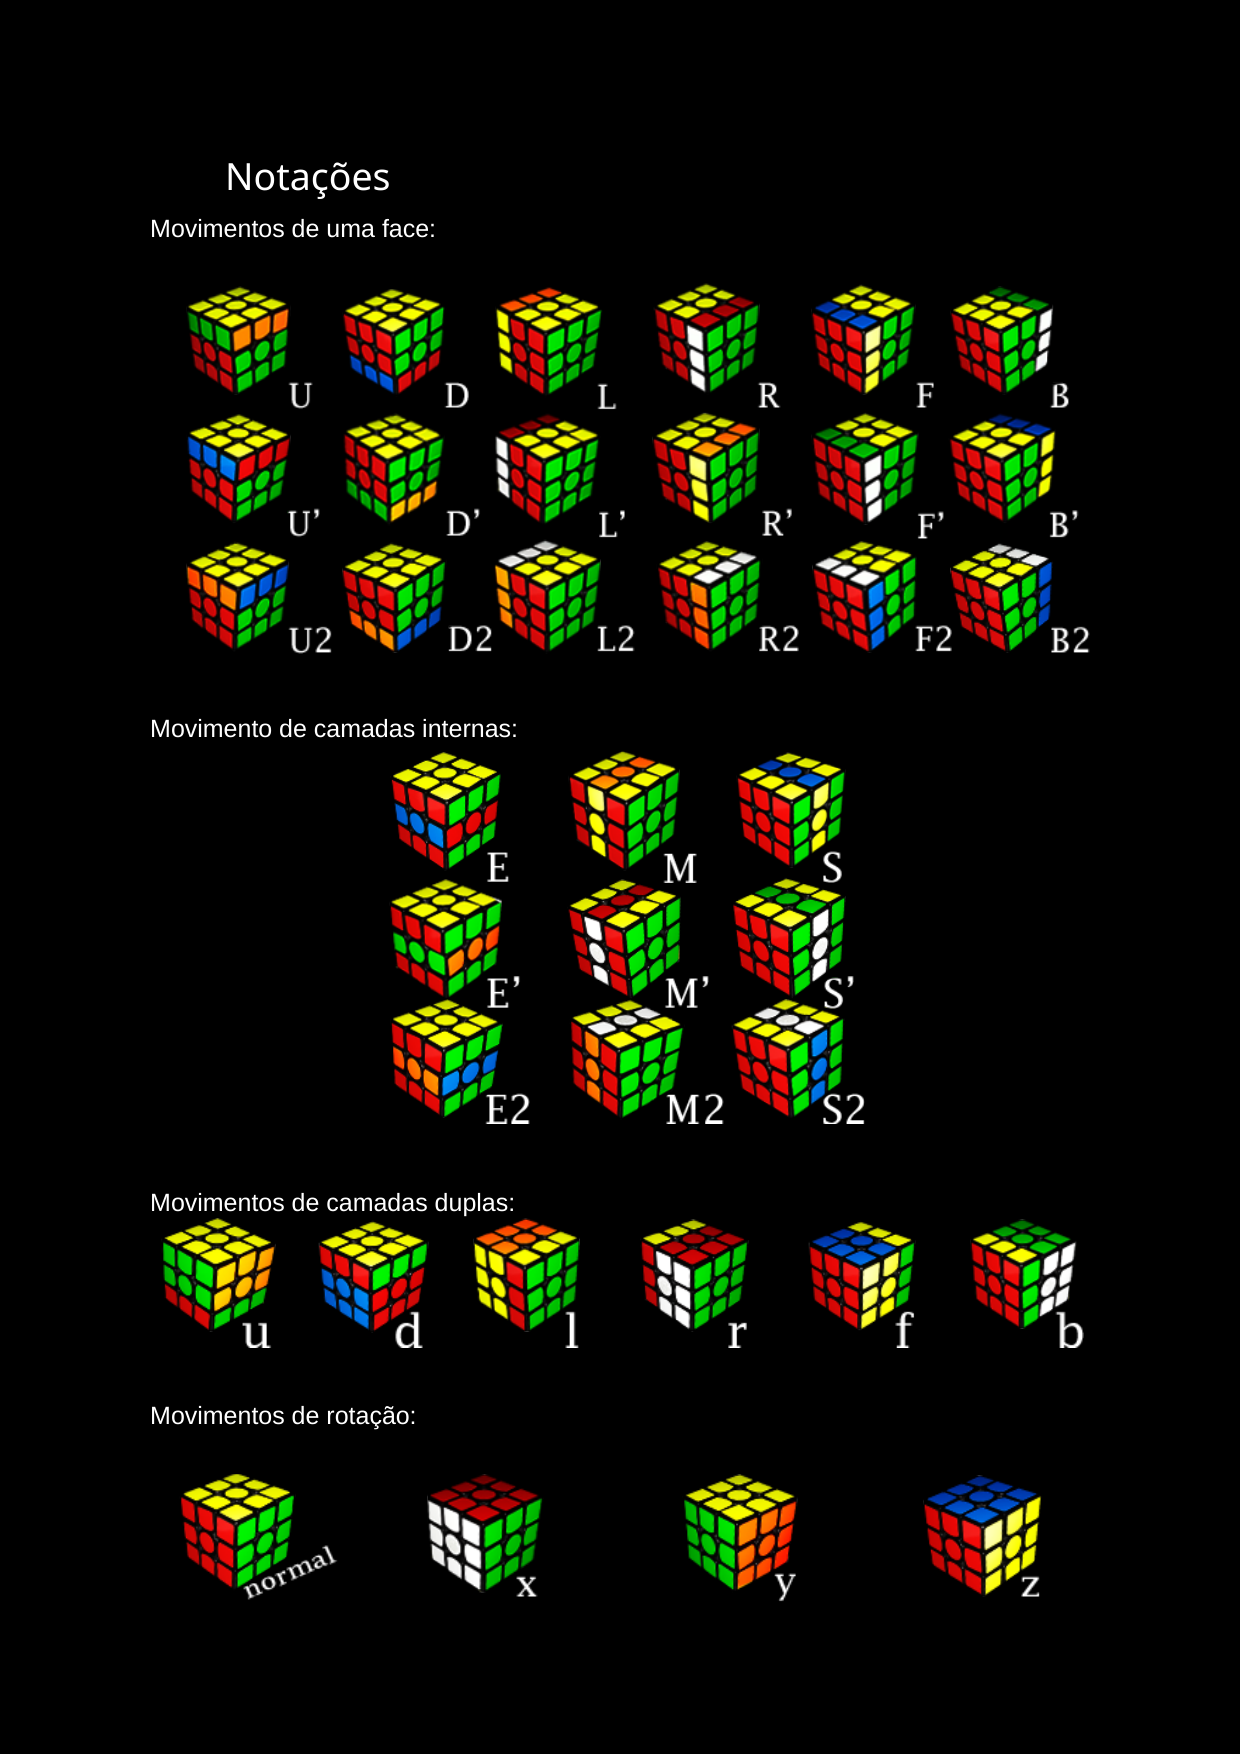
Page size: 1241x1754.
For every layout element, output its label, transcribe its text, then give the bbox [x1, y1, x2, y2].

picture [150, 281, 1091, 661]
picture [375, 751, 865, 1124]
text Movimentos de camadas duplas: [150, 1188, 1090, 1216]
picture [155, 1217, 1084, 1348]
picture [177, 1474, 1063, 1604]
text Movimentos de uma face: [150, 213, 1090, 242]
text Movimentos de rotação: [150, 1401, 1090, 1430]
text Movimento de camadas internas: [150, 714, 1090, 743]
subtitle Notações [150, 150, 1090, 201]
